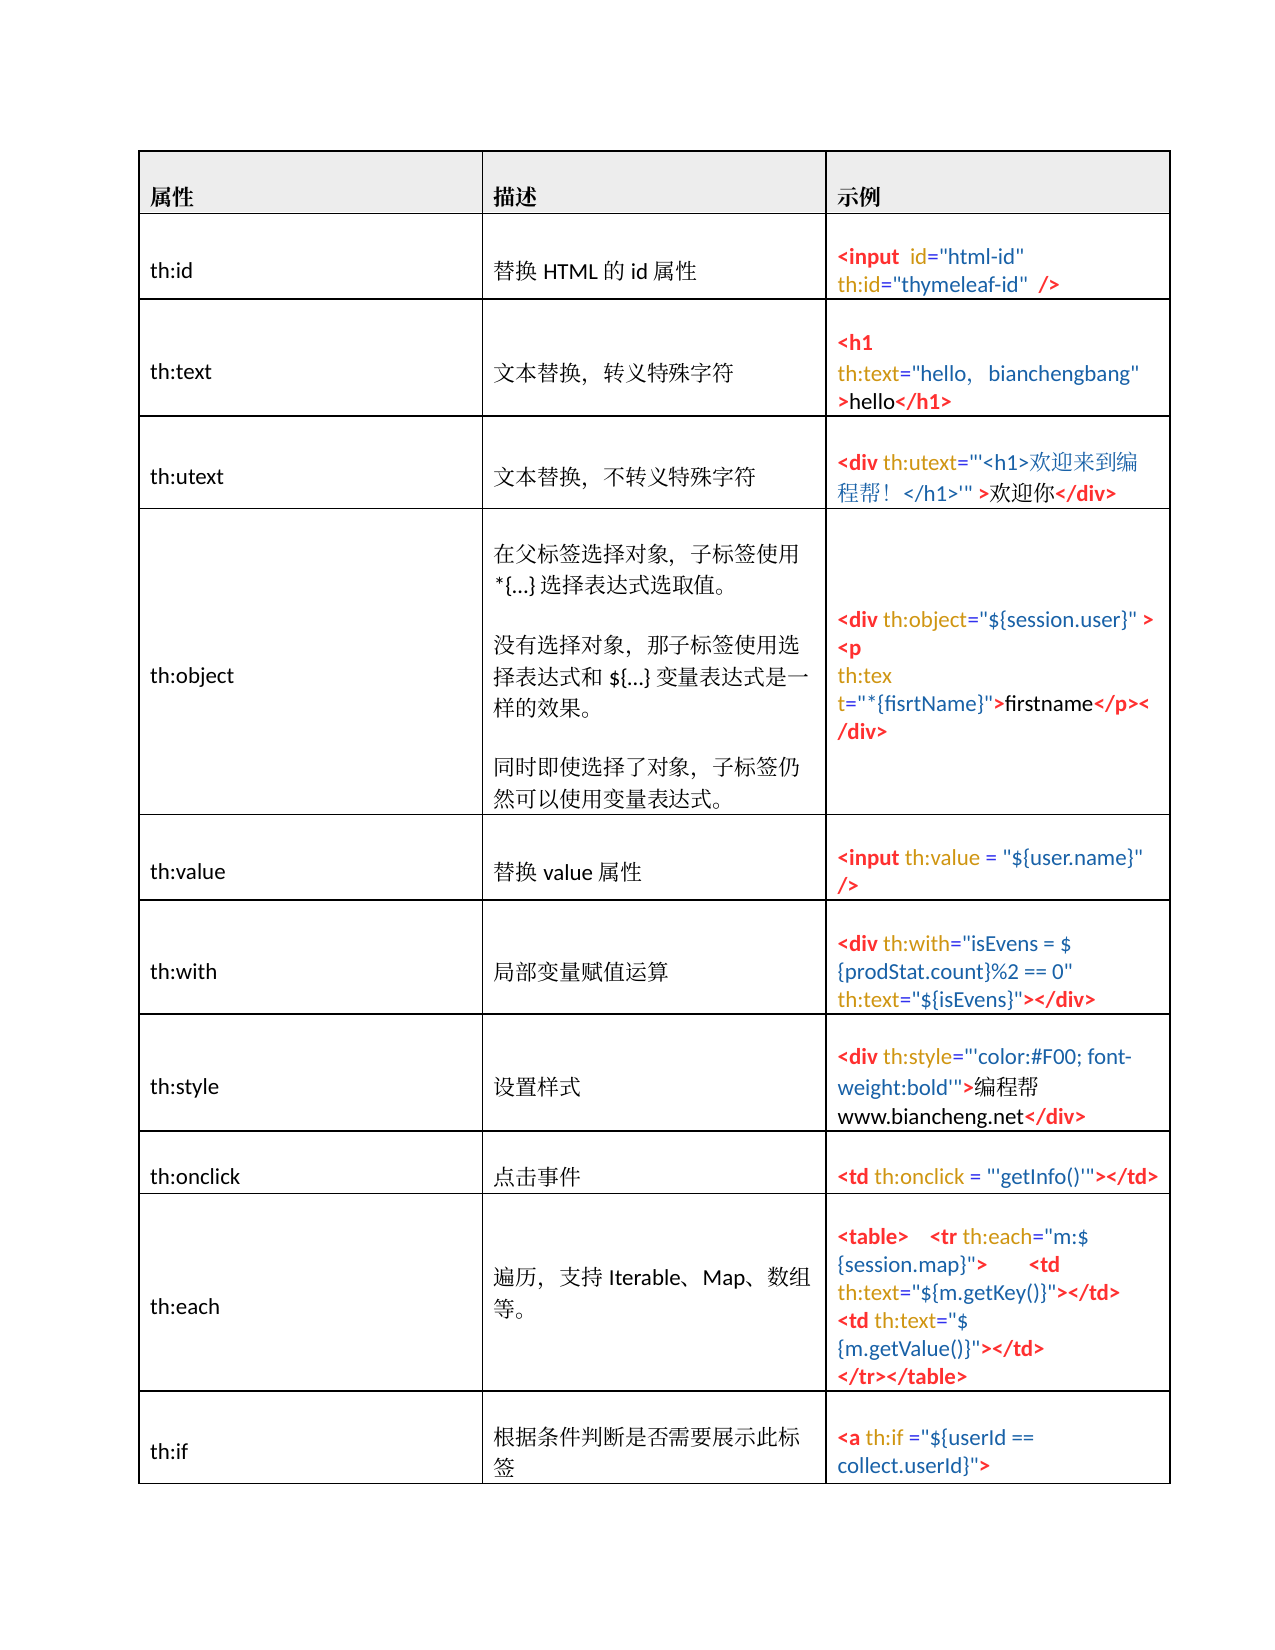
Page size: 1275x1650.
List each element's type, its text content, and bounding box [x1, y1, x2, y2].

table_cell th:with [140, 901, 482, 1013]
table_cell th:style [140, 1015, 482, 1130]
table_cell 文本替换，不转义特殊字符 [483, 417, 825, 508]
table_cell 替换 value 属性 [483, 815, 825, 899]
table_cell <input th:value = "${user.name}" /> [827, 815, 1169, 899]
table_cell th:id [140, 214, 482, 298]
table_cell 点击事件 [483, 1132, 825, 1192]
table_cell 根据条件判断是否需要展示此标签 [483, 1392, 825, 1483]
table_cell <h1 th:text="hello，bianchengbang" >hello</h1> [827, 300, 1169, 415]
table_cell <input id="html-id" th:id="thymeleaf-id" /> [827, 214, 1169, 298]
table_cell 遍历，支持 Iterable、Map、数组等。 [483, 1194, 825, 1390]
table_cell 设置样式 [483, 1015, 825, 1130]
table_cell th:each [140, 1194, 482, 1390]
table_cell th:text [140, 300, 482, 415]
table_cell 在父标签选择对象，子标签使用 *{…} 选择表达式选取值。 没有选择对象，那子标签使用选择表达式和 ${…} 变量表达式是一样的效果。 同时即使选择了对象，子标签仍然可以使用变量表达式。 [483, 509, 825, 813]
table_cell <div th:object="${session.user}" > <p th:text="*{fisrtName}">firstname</p></div> [827, 509, 1169, 813]
table_cell 替换 HTML 的 id 属性 [483, 214, 825, 298]
table_cell <div th:with="isEvens = ${prodStat.count}%2 == 0" th:text="${isEvens}"></div> [827, 901, 1169, 1013]
table_cell <div th:utext="'<h1>欢迎来到编程帮！</h1>'" >欢迎你</div> [827, 417, 1169, 508]
table_cell <td th:onclick = "'getInfo()'"></td> [827, 1132, 1169, 1192]
table_cell <table> <tr th:each="m:${session.map}"> <td th:text="${m.getKey()}"></td> <td th:text="${m.getValue()}"></td> </tr></table> [827, 1194, 1169, 1390]
table_cell 局部变量赋值运算 [483, 901, 825, 1013]
table_header 属性 [140, 152, 482, 212]
table_cell th:onclick [140, 1132, 482, 1192]
table_cell th:utext [140, 417, 482, 508]
table_cell <div th:style="'color:#F00; font-weight:bold'">编程帮 www.biancheng.net</div> [827, 1015, 1169, 1130]
table_header 描述 [483, 152, 825, 212]
table_cell <a th:if ="${userId == collect.userId}"> [827, 1392, 1169, 1483]
table_cell th:object [140, 509, 482, 813]
table_cell th:if [140, 1392, 482, 1483]
table_cell th:value [140, 815, 482, 899]
table_header 示例 [827, 152, 1169, 212]
table_cell 文本替换，转义特殊字符 [483, 300, 825, 415]
